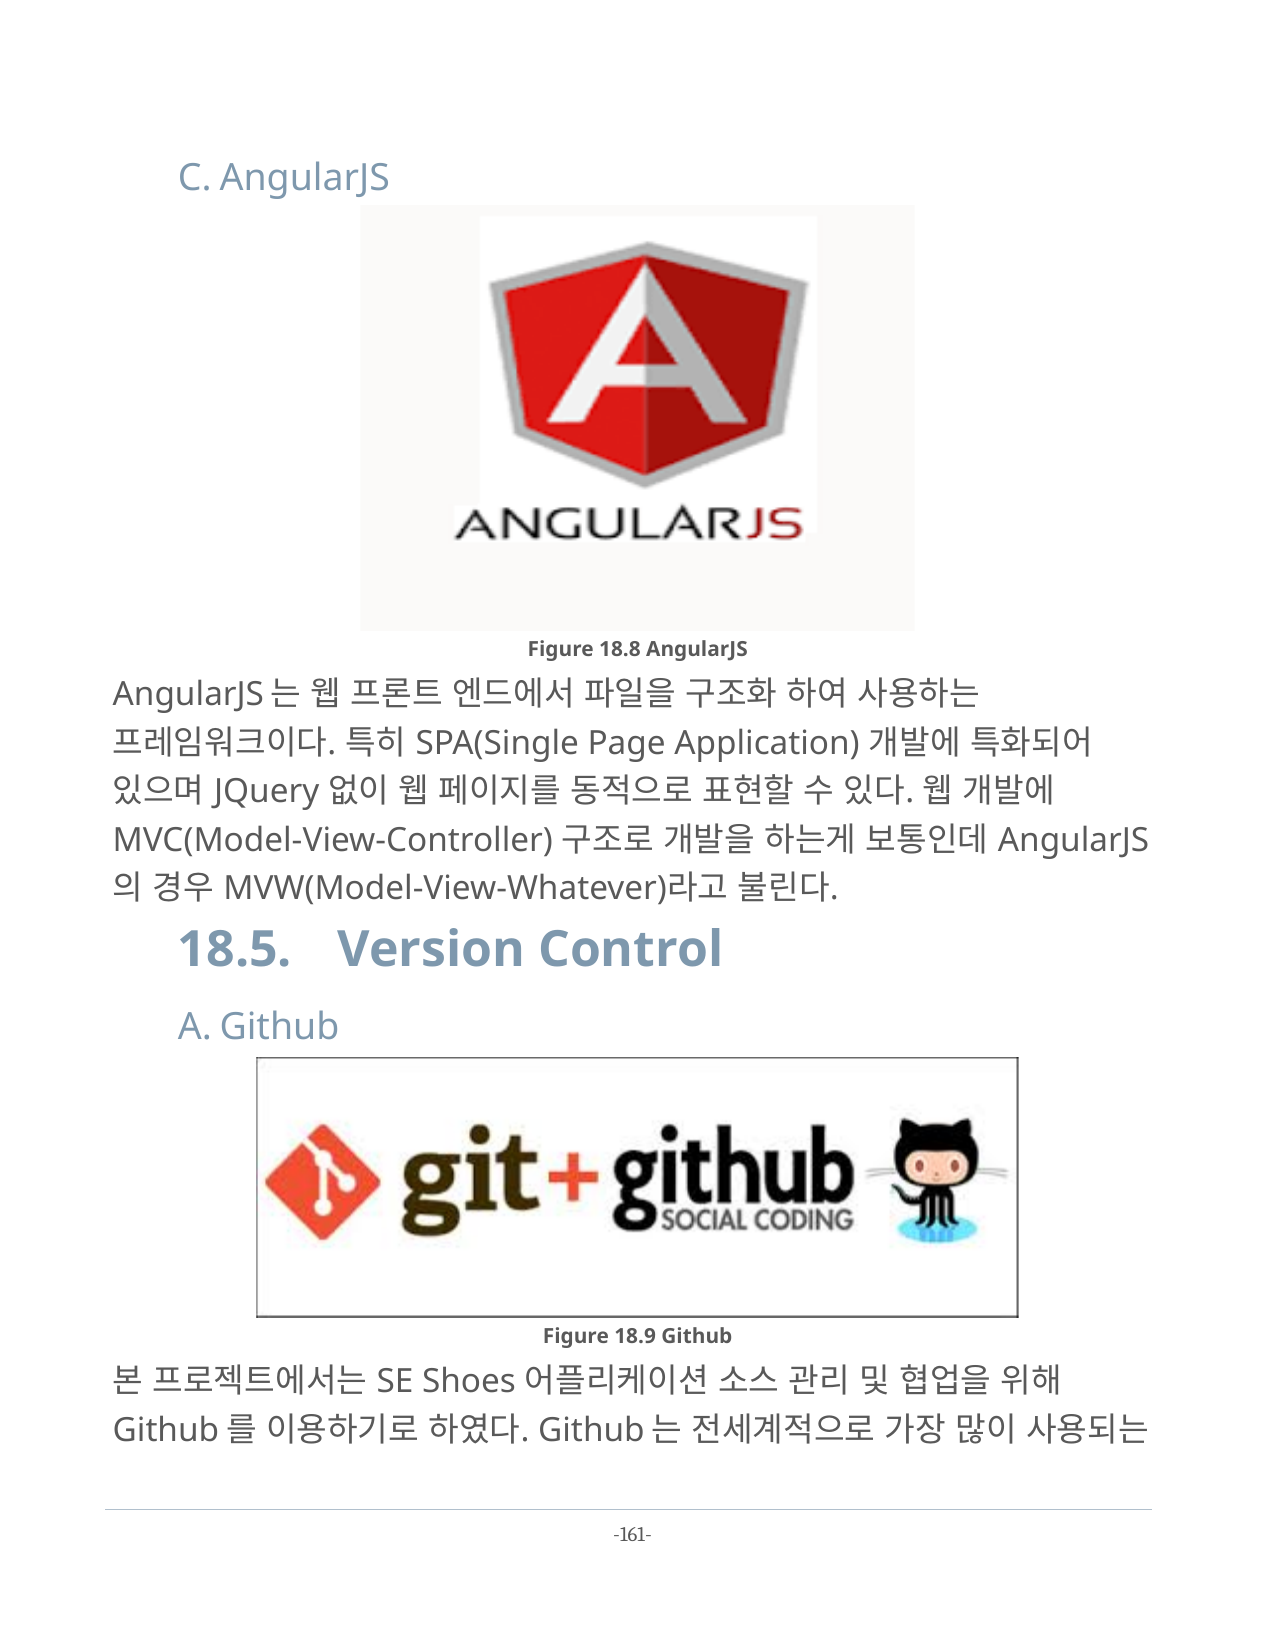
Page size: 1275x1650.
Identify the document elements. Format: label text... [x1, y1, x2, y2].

subtitle Github [178, 986, 1162, 1054]
text AngularJS는 웹 프론트 엔드에서 파일을 구조화 하여 사용하는 프레임워크이다. 특히 SPA(Single Page Application) 개발에 특화되어 있으며 JQuery 없이 웹 페이지를 동적으로 표현할 수 있다. 웹 개발에 MVC(Model-View-Controller) 구조로 개발을 하는게 보통인데 AngularJS의 경우 MVW(Model-View-Whatever)라고 불린다. [112, 667, 1162, 909]
text Figure 18.9 Github [112, 1321, 1162, 1350]
subtitle Version Control [178, 913, 1162, 981]
subtitle AngularJS [178, 150, 1162, 201]
text Figure 18.8 AngularJS [112, 634, 1162, 663]
picture [256, 1057, 1019, 1318]
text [112, 1354, 1162, 1451]
picture [360, 205, 915, 631]
